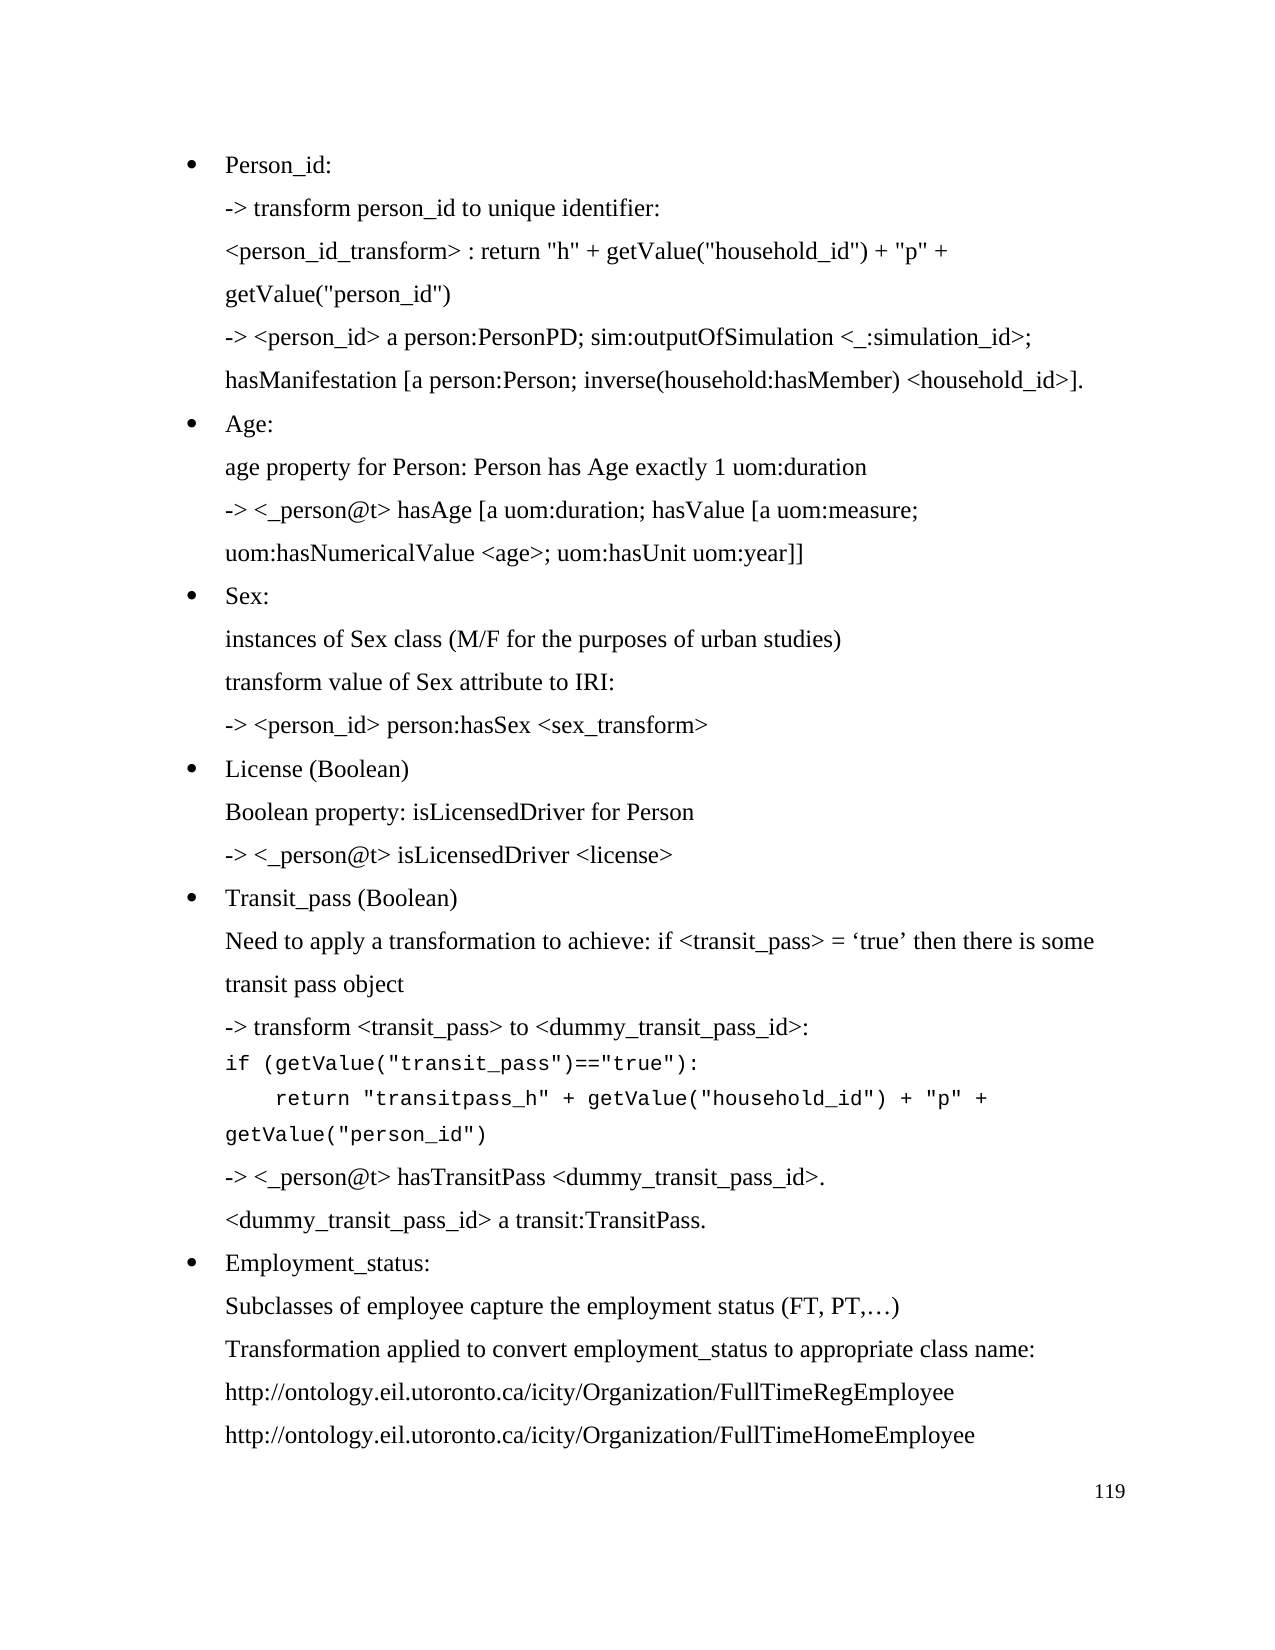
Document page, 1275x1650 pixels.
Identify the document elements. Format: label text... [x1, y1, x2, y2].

list Person_id: -> transform person_id to unique identifier: <person_id_transform> : return "h" + getValue("household_id") + "p" + getValue("person_id") -> <person_id> a person:PersonPD; sim:outputOfSimulation <_:simulation_id>; hasManifestation [a person:Person; inverse(household:hasMember) <household_id>]. [187, 150, 1125, 394]
list Transit_pass (Boolean) Need to apply a transformation to achieve: if <transit_pass> = ‘true’ then there is some transit pass object -> transform <transit_pass> to <dummy_transit_pass_id>: if (getValue("transit_pass")=="true"): return "transitpass_h" + getValue("household_id") + "p" + getValue("person_id") -> <_person@t> hasTransitPass <dummy_transit_pass_id>. <dummy_transit_pass_id> a transit:TransitPass. [187, 883, 1125, 1234]
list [187, 1248, 1125, 1449]
list Sex: instances of Sex class (M/F for the purposes of urban studies) transform value of Sex attribute to IRI: -> <person_id> person:hasSex <sex_transform> [187, 581, 1125, 739]
list Age: age property for Person: Person has Age exactly 1 uom:duration -> <_person@t> hasAge [a uom:duration; hasValue [a uom:measure; uom:hasNumericalValue <age>; uom:hasUnit uom:year]] [187, 409, 1125, 567]
list License (Boolean) Boolean property: isLicensedDriver for Person -> <_person@t> isLicensedDriver <license> [187, 754, 1125, 869]
